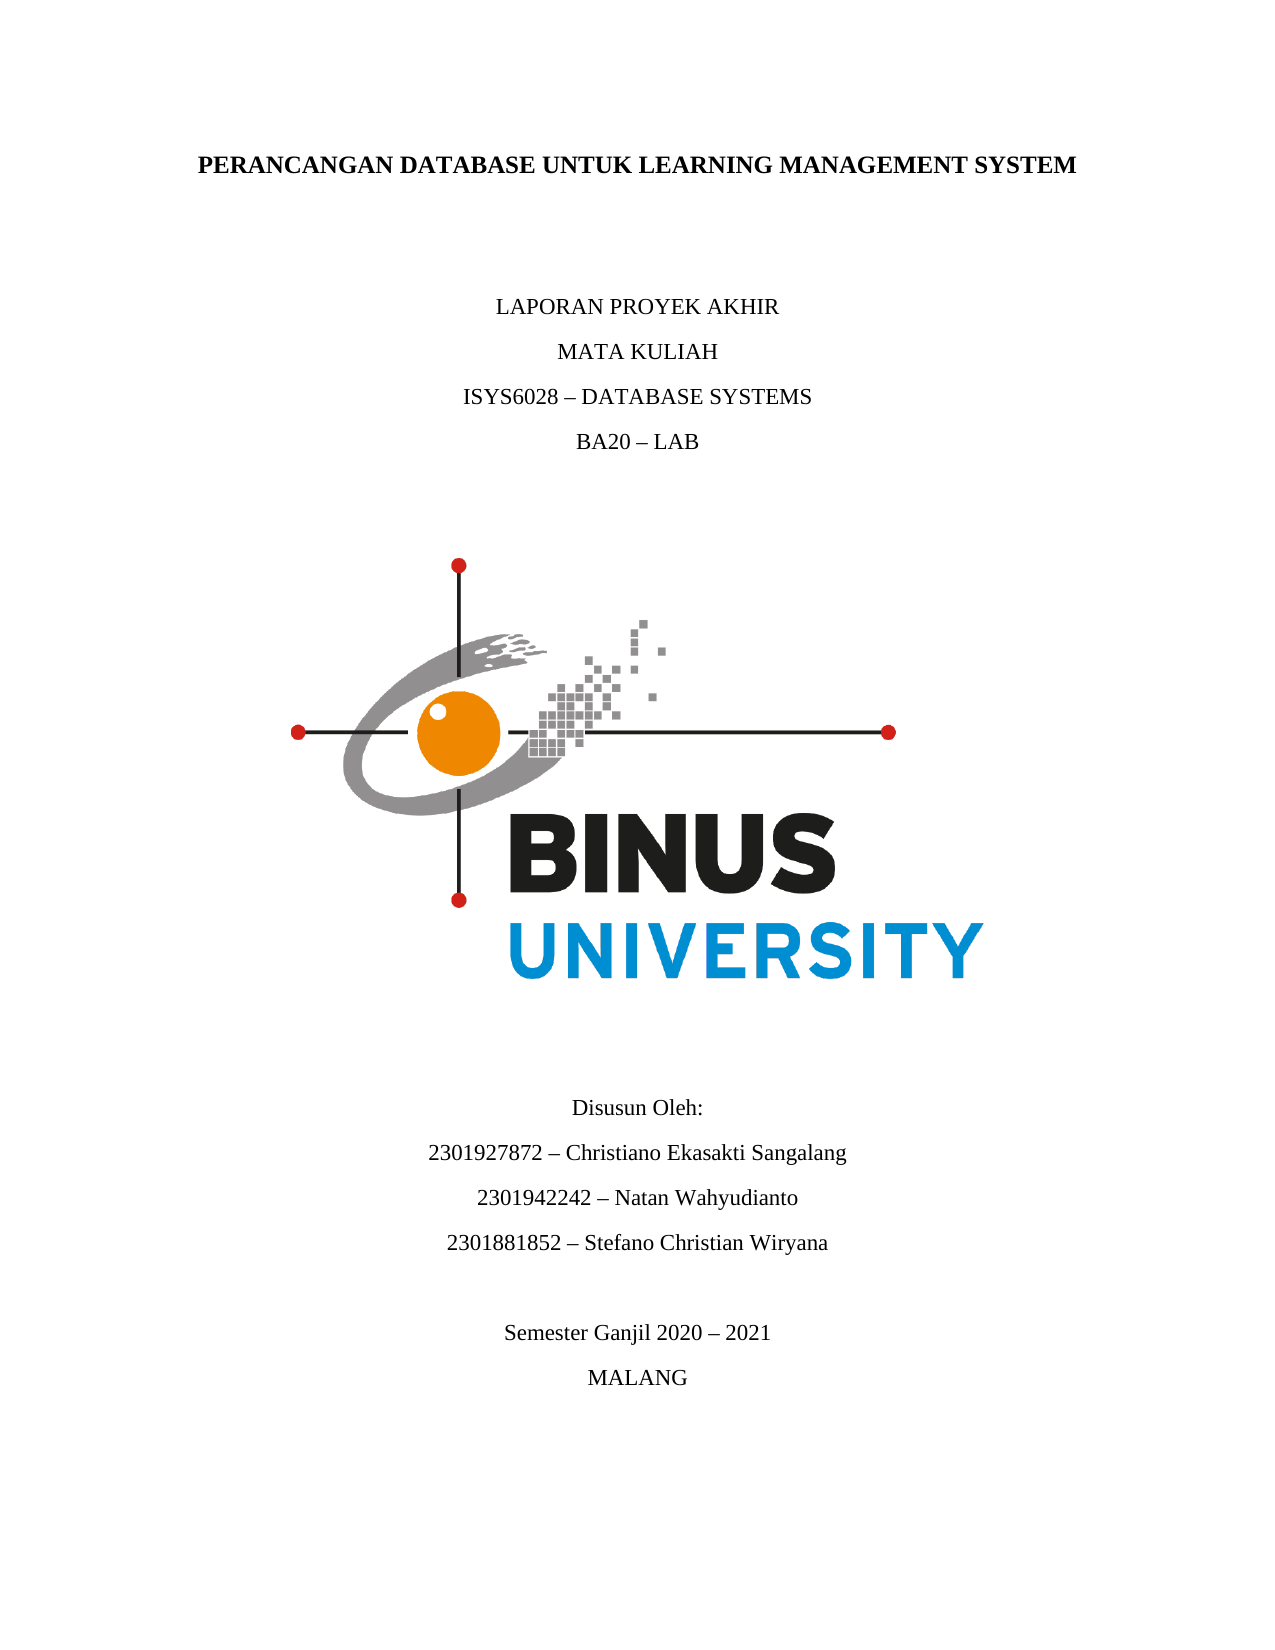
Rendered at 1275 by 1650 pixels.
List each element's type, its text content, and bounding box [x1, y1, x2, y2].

text 2301942242 – Natan Wahyudianto [150, 1184, 1125, 1210]
picture [283, 551, 992, 987]
text LAPORAN PROYEK AKHIR [150, 293, 1125, 319]
text 2301881852 – Stefano Christian Wiryana [150, 1229, 1125, 1255]
text BA20 – LAB [150, 428, 1125, 455]
text 2301927872 – Christiano Ekasakti Sangalang [150, 1139, 1125, 1165]
text MALANG [150, 1364, 1125, 1391]
text ISYS6028 – DATABASE SYSTEMS [150, 383, 1125, 410]
text MATA KULIAH [150, 338, 1125, 364]
text Semester Ganjil 2020 – 2021 [150, 1319, 1125, 1346]
text Disusun Oleh: [150, 1094, 1125, 1120]
text PERANCANGAN DATABASE UNTUK LEARNING MANAGEMENT SYSTEM [150, 150, 1125, 179]
